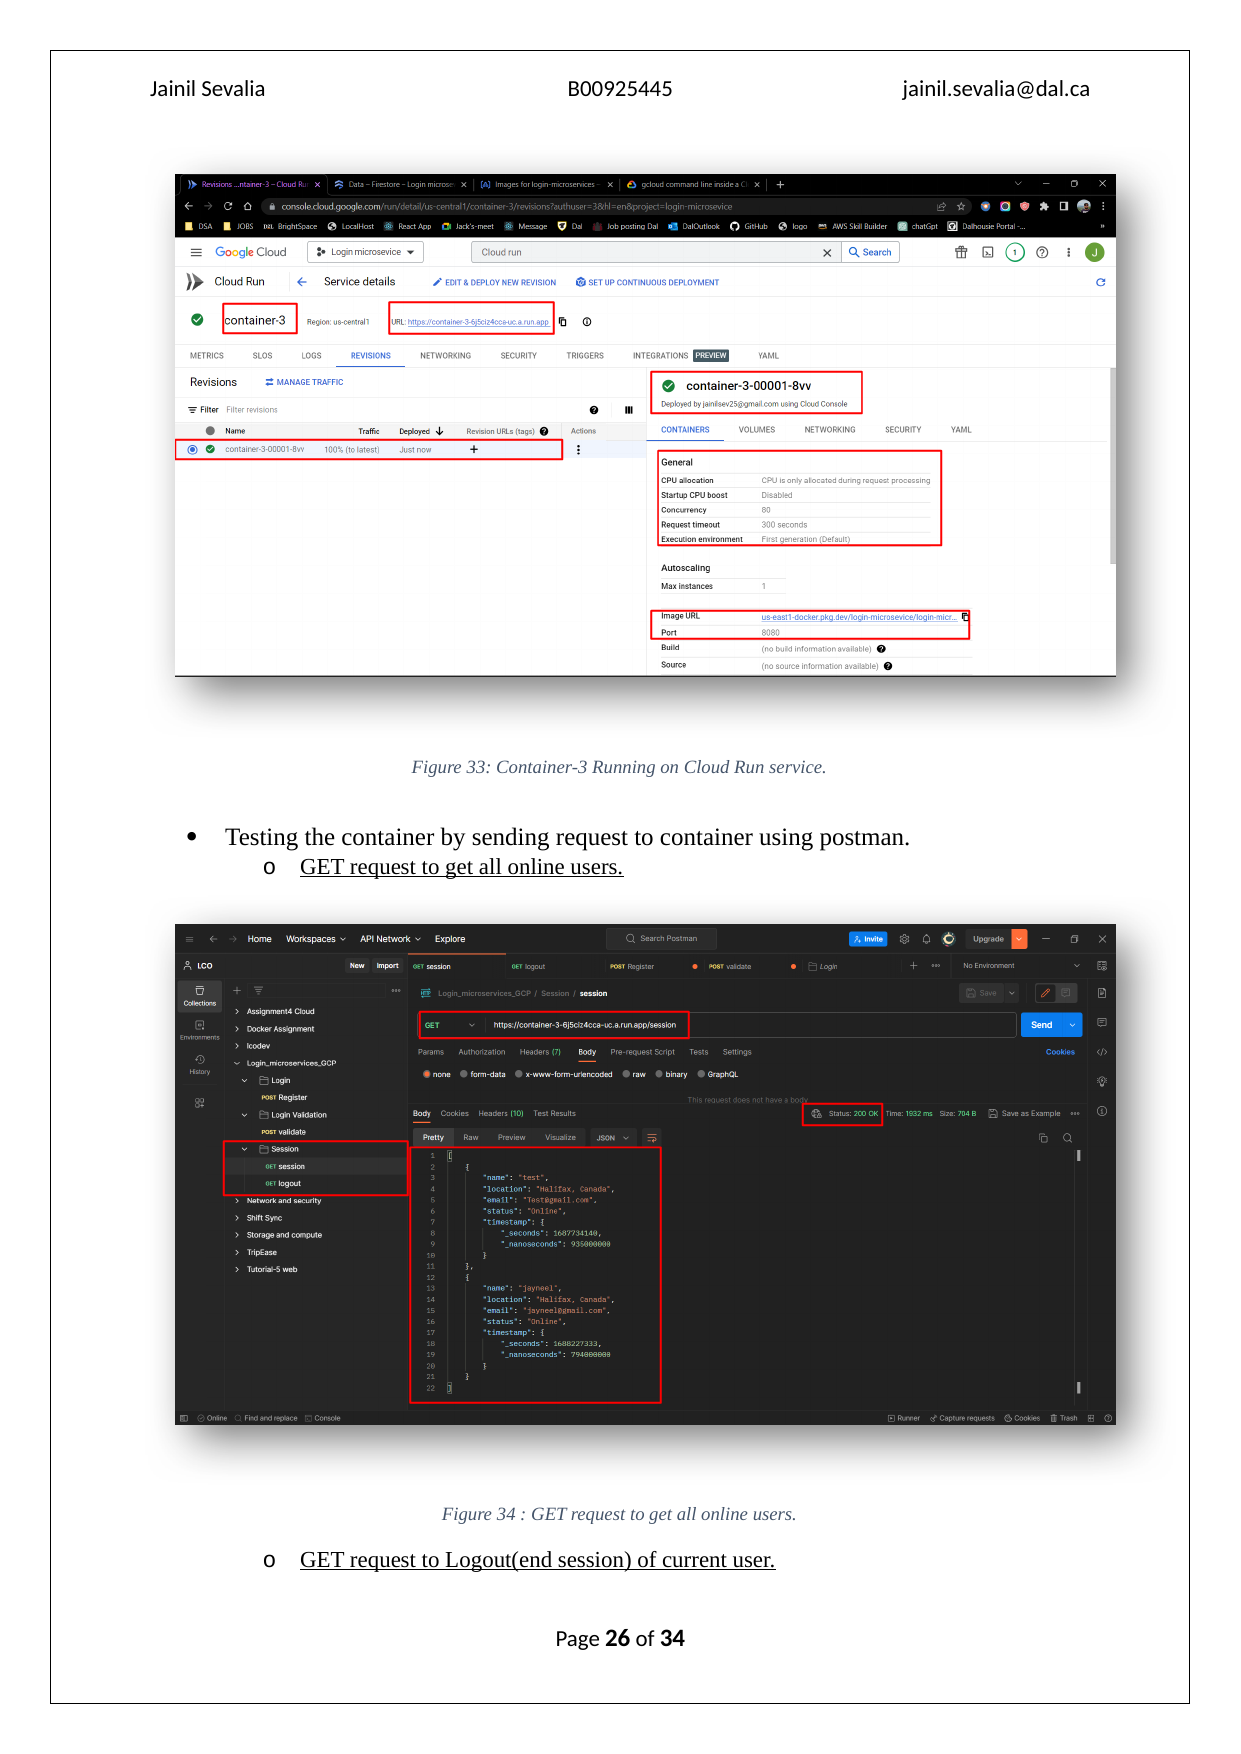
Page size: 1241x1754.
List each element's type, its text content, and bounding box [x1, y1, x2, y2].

list Testing the container by sending request to container using postman. [187, 822, 1090, 851]
picture [175, 174, 1116, 677]
text Figure 33: Container-3 Running on Cloud Run service. [150, 756, 1090, 801]
text Figure 34 : GET request to get all online users. [150, 1503, 1090, 1525]
picture [175, 924, 1116, 1425]
list GET request to Logout(end session) of current user. [262, 1546, 1090, 1574]
list GET request to get all online users. [262, 853, 1090, 881]
